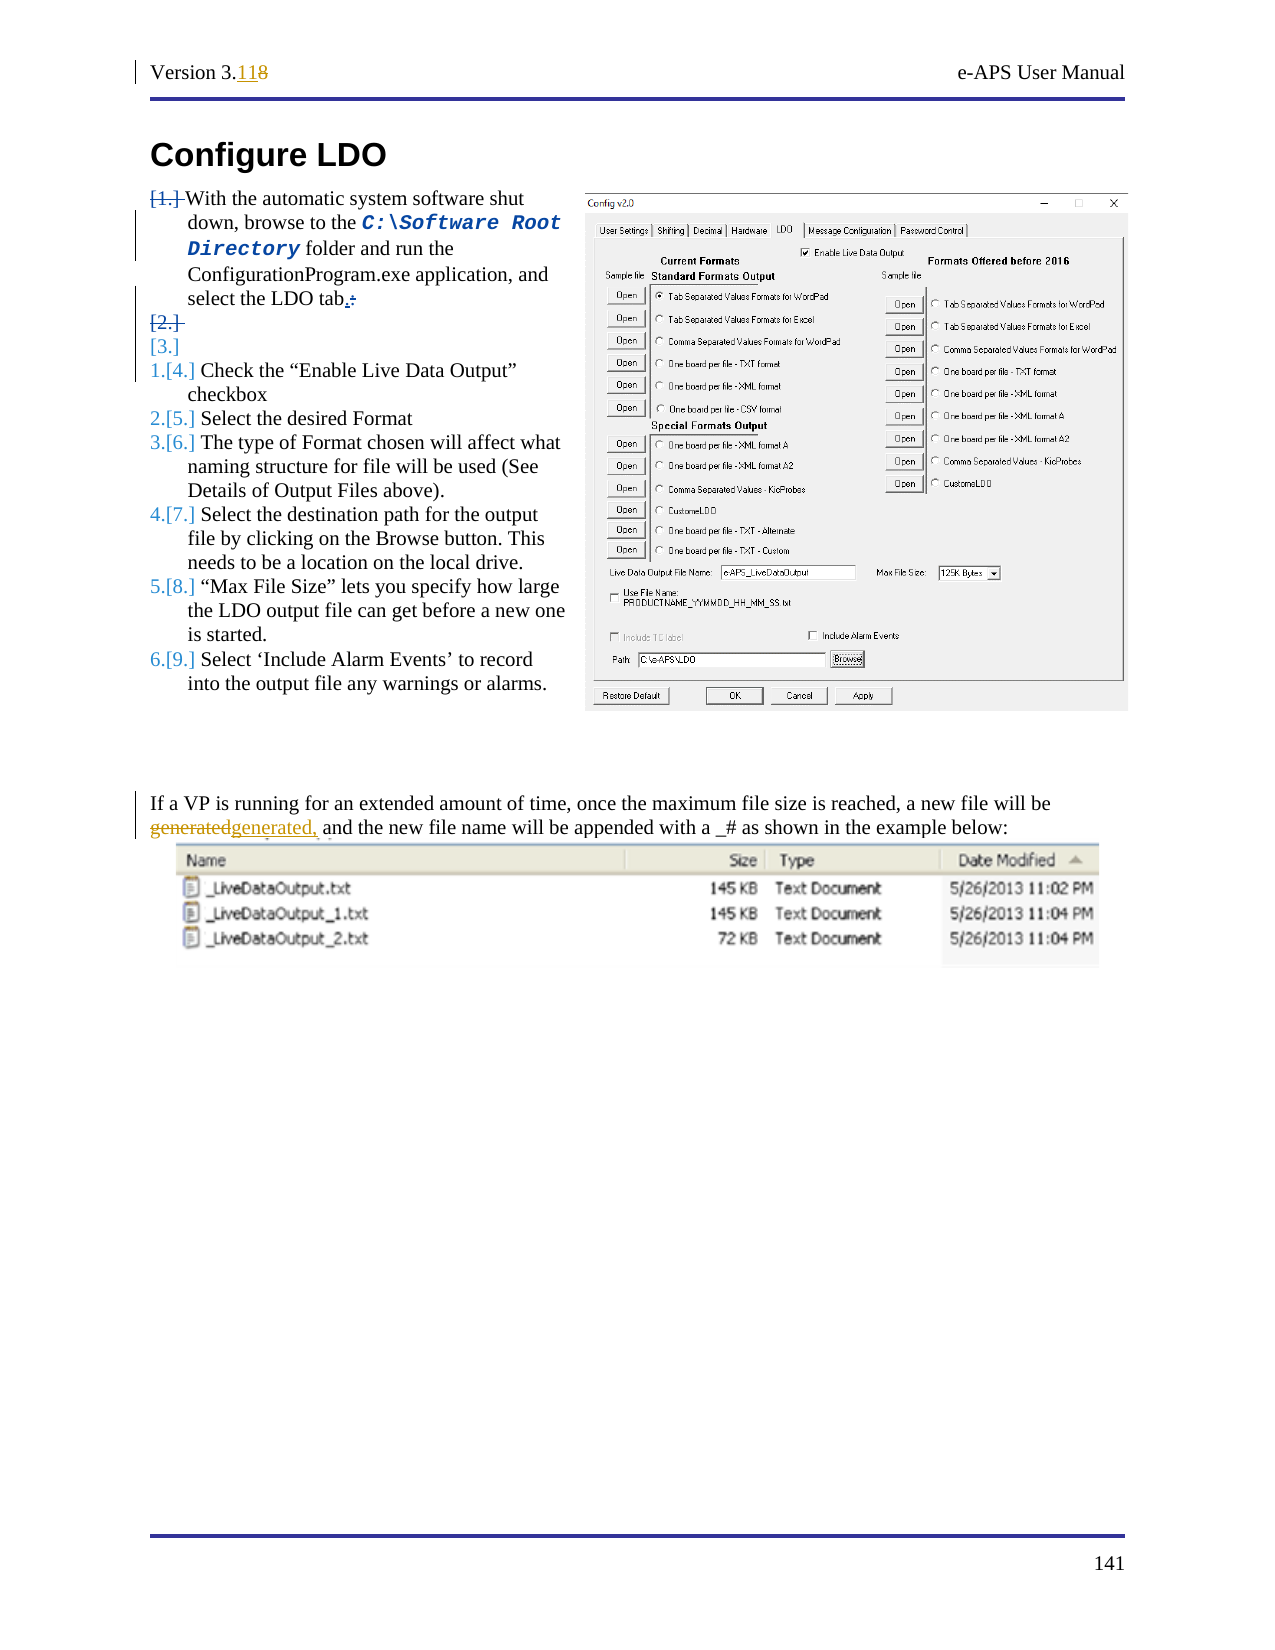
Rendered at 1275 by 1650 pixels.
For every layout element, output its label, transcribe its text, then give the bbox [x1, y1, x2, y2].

list Select the destination path for the output file by clicking on the Browse button. This needs to be a location on the local drive. [150, 502, 584, 574]
list “Max File Size” lets you specify how large the LDO output file can get before a new one is started. [150, 574, 584, 646]
list The type of Format chosen will affect what naming structure for file will be used (See Details of Output Files above). [150, 430, 584, 502]
picture [175, 838, 1100, 968]
picture [584, 193, 1128, 709]
list Select ‘Include Alarm Events’ to record into the output file any warnings or alarms. [150, 646, 584, 694]
list Check the “Enable Live Data Output” checkbox [150, 358, 584, 406]
list With the automatic system software shut down, browse to the C:\Software Root Directory folder and run the ConfigurationProgram.exe application, and select the LDO tab [150, 186, 1125, 309]
subtitle Configure LDO [150, 135, 1125, 173]
text If a VP is running for an extended amount of time, once the maximum file size is reached, a new file will be and the new file name will be appended with a _# as shown in the example below: [150, 791, 1125, 839]
list Select the desired Format [150, 406, 584, 430]
